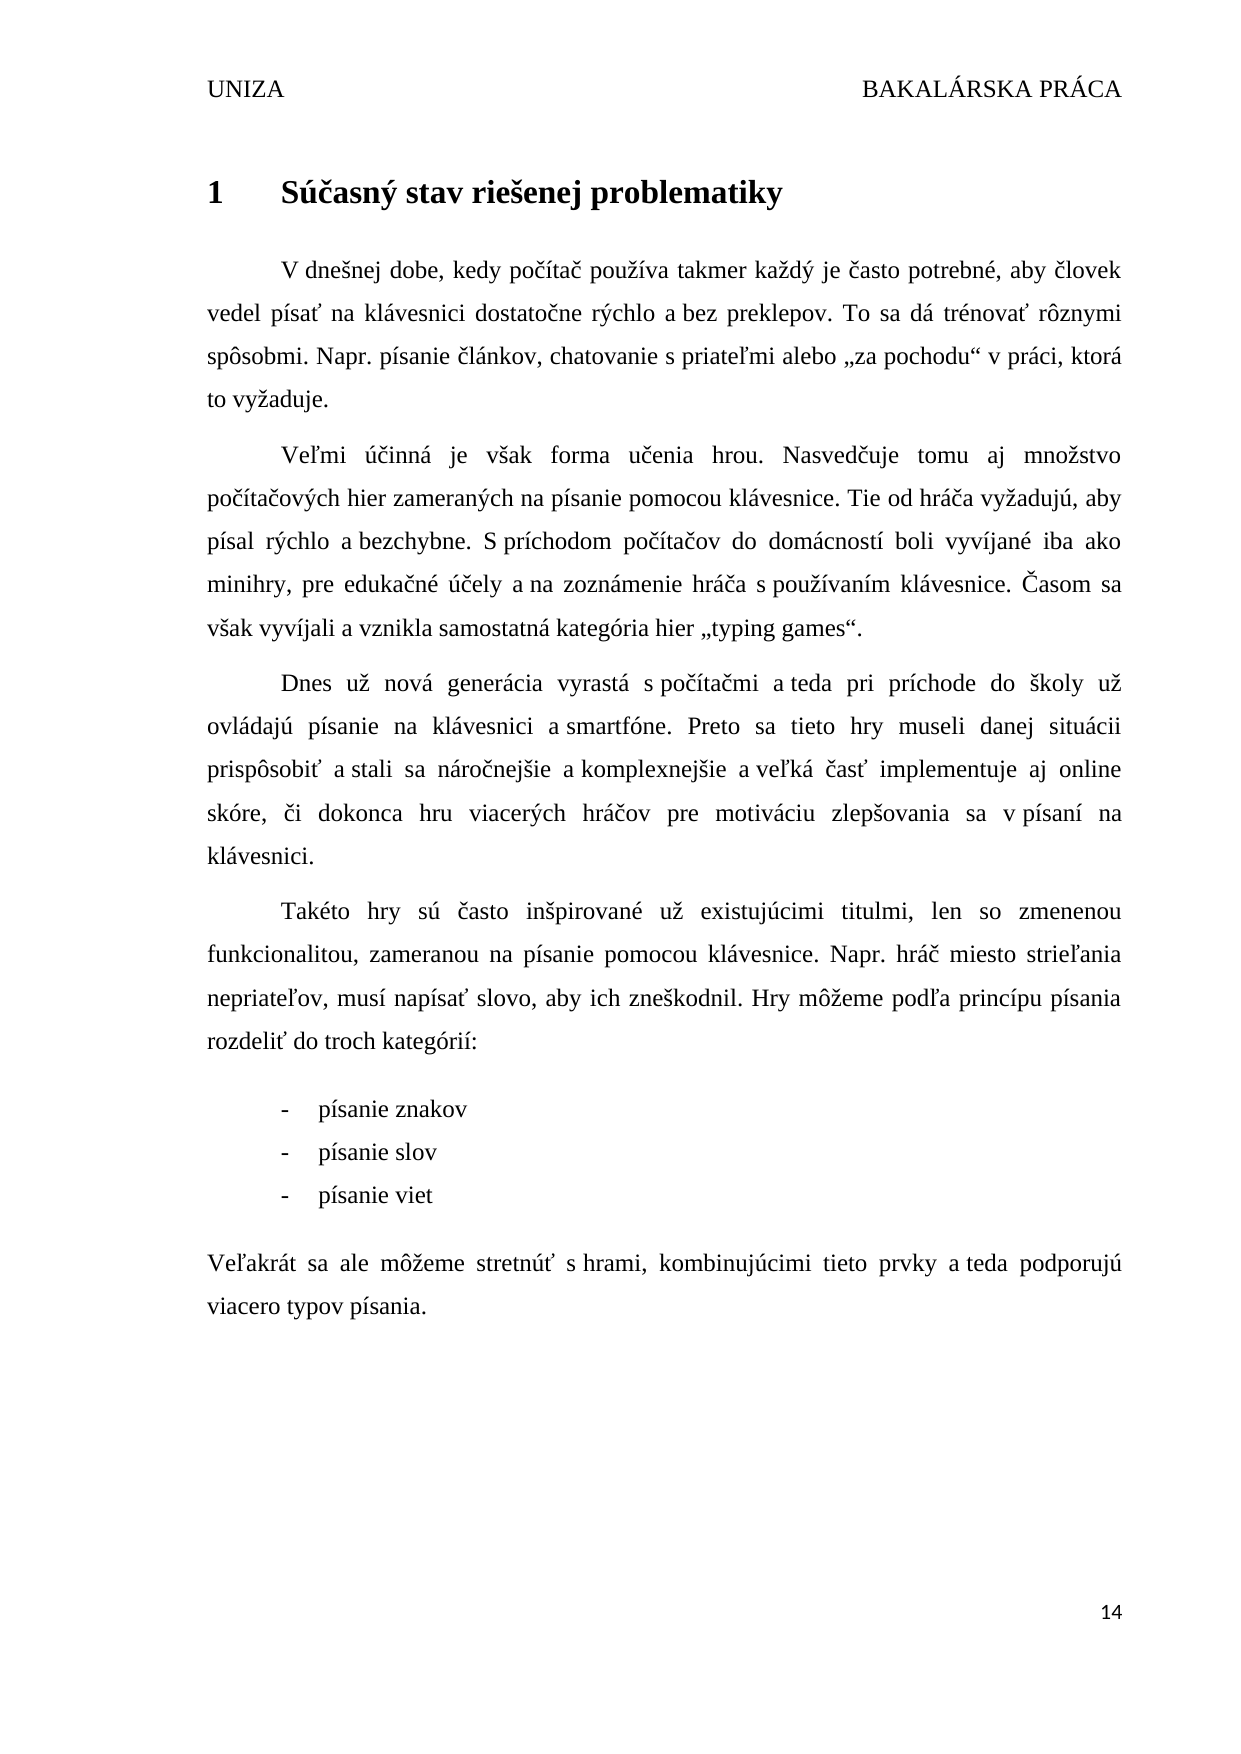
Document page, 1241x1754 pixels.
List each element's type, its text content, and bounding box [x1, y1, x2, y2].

list písanie znakov [281, 1094, 1122, 1123]
text Takéto hry sú často inšpirované už existujúcimi titulmi, len so zmenenou funkcionalitou, zameranou na písanie pomocou klávesnice. Napr. hráč miesto strieľania nepriateľov, musí napísať slovo, aby ich zneškodnil. Hry môžeme podľa princípu písania rozdeliť do troch kategórií: [207, 896, 1122, 1054]
list písanie slov [281, 1137, 1122, 1166]
text Dnes už nová generácia vyrastá s počítačmi a teda pri príchode do školy už ovládajú písanie na klávesnici a smartfóne. Preto sa tieto hry museli danej situácii prispôsobiť a stali sa náročnejšie a komplexnejšie a veľká časť implementuje aj online skóre, či dokonca hru viacerých hráčov pre motiváciu zlepšovania sa v písaní na klávesnici. [207, 668, 1122, 869]
text V dnešnej dobe, kedy počítač používa takmer každý je často potrebné, aby človek vedel písať na klávesnici dostatočne rýchlo a bez preklepov. To sa dá trénovať rôznymi spôsobmi. Napr. písanie článkov, chatovanie s priateľmi alebo „za pochodu“ v práci, ktorá to vyžaduje. [207, 255, 1122, 413]
list písanie viet [281, 1180, 1122, 1209]
text Veľmi účinná je však forma učenia hrou. Nasvedčuje tomu aj množstvo počítačových hier zameraných na písanie pomocou klávesnice. Tie od hráča vyžadujú, aby písal rýchlo a bezchybne. S príchodom počítačov do domácností boli vyvíjané iba ako minihry, pre edukačné účely a na zoznámenie hráča s používaním klávesnice. Časom sa však vyvíjali a vznikla samostatná kategória hier „typing games“. [207, 440, 1122, 641]
text Veľakrát sa ale môžeme stretnúť s hrami, kombinujúcimi tieto prvky a teda podporujú viacero typov písania. [207, 1248, 1122, 1320]
subtitle Súčasný stav riešenej problematiky [207, 173, 1122, 211]
